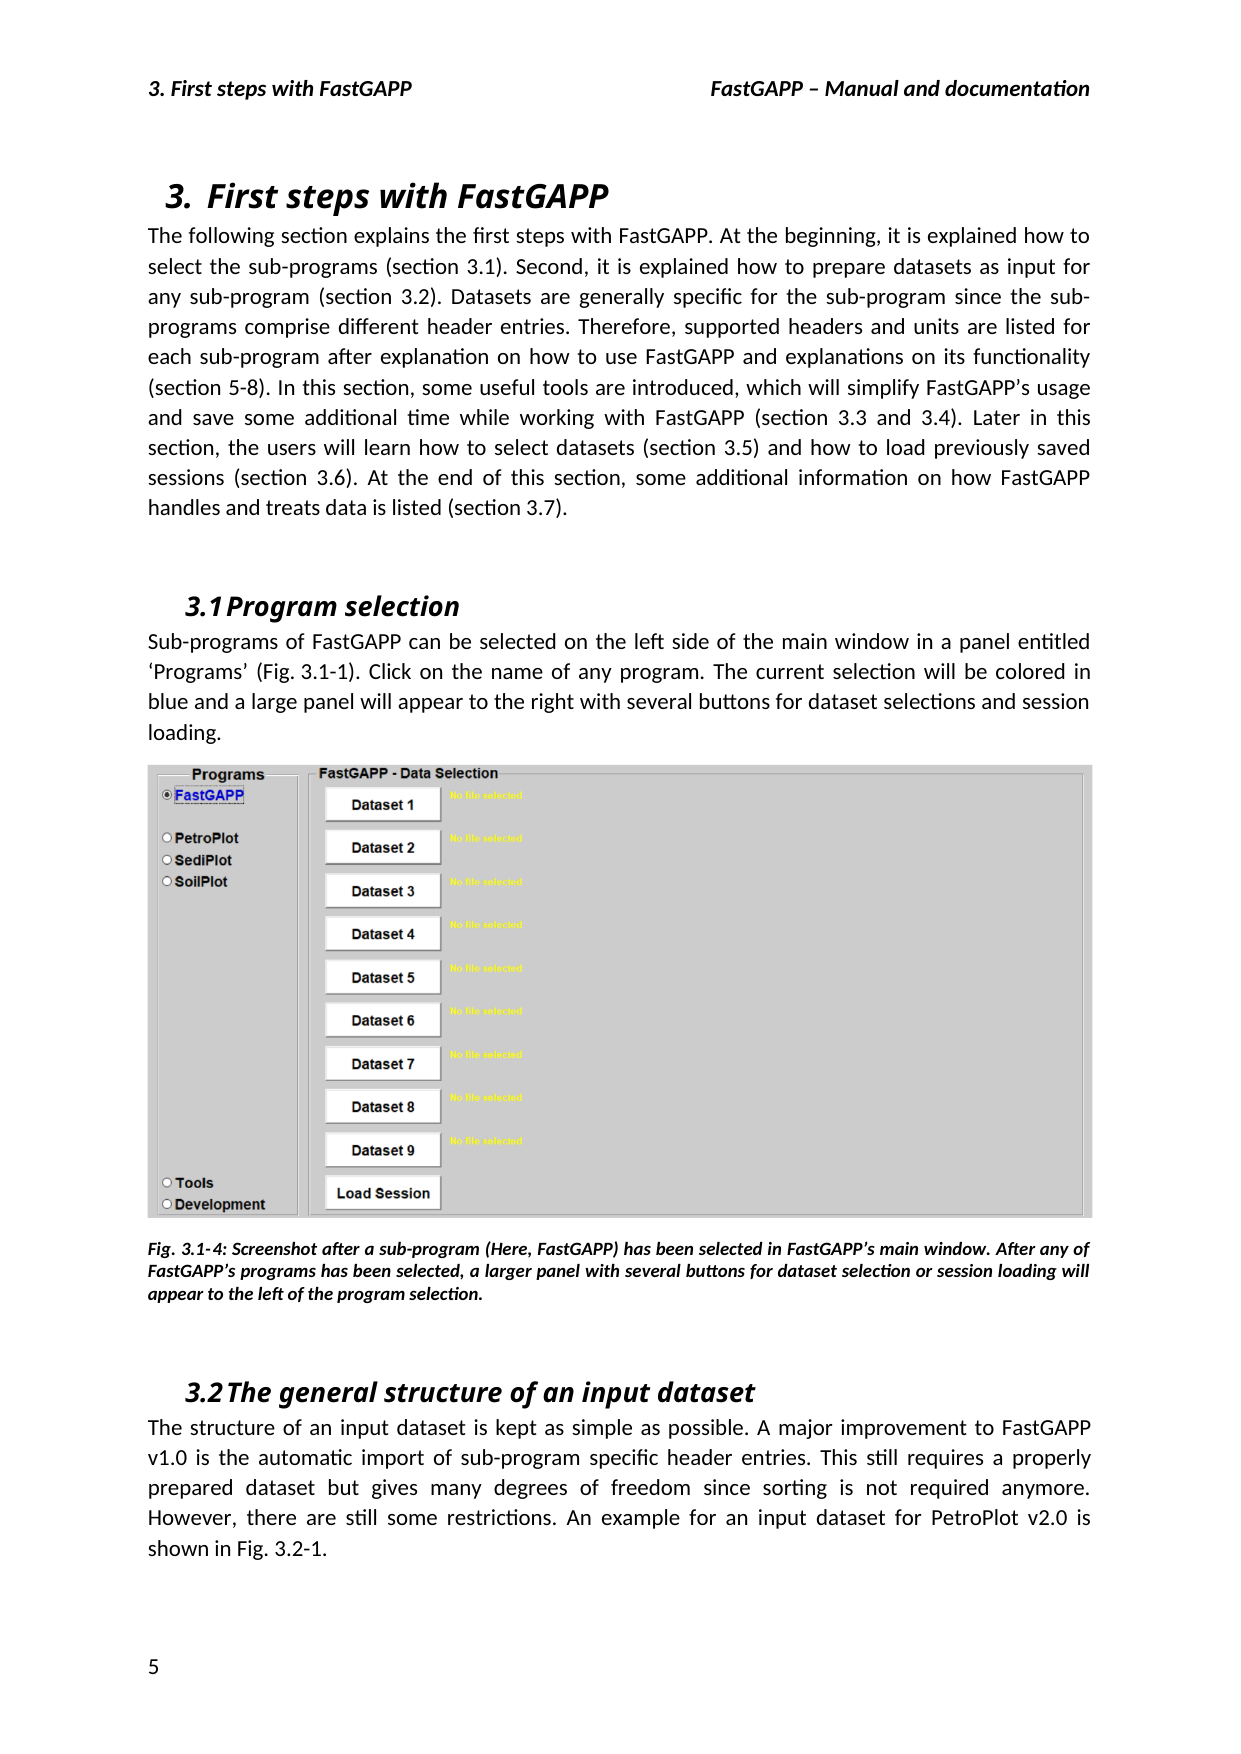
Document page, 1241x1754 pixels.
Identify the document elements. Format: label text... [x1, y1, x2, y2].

picture [147, 764, 1093, 1218]
text The structure of an input dataset is kept as simple as possible. A major improvement to FastGAPP v1.0 is the automatic import of sub-program specific header entries. This still requires a properly prepared dataset but gives many degrees of freedom since sorting is not required anymore. However, there are still some restrictions. An example for an input dataset for PetroPlot v2.0 is shown in Fig. 3.2-1. [148, 1413, 1093, 1562]
subtitle First steps with FastGAPP [165, 173, 1093, 218]
text The following section explains the first steps with FastGAPP. At the beginning, it is explained how to select the sub-programs (section 3.1). Second, it is explained how to prepare datasets as input for any sub-program (section 3.2). Datasets are generally specific for the sub-program since the sub-programs comprise different header entries. Therefore, supported headers and units are listed for each sub-program after explanation on how to use FastGAPP and explanations on its functionality (section 5-8). In this section, some useful tools are introduced, which will simplify FastGAPP’s usage and save some additional time while working with FastGAPP (section 3.3 and 3.4). Later in this section, the users will learn how to select datasets (section 3.5) and how to load previously saved sessions (section 3.6). At the end of this section, some additional information on how FastGAPP handles and treats data is listed (section 3.7). [148, 222, 1093, 521]
subtitle Program selection [185, 587, 1093, 624]
subtitle The general structure of an input dataset [185, 1373, 1093, 1410]
text Sub-programs of FastGAPP can be selected on the left side of the main window in a panel entitled ‘Programs’ (Fig. 3.1-1). Click on the name of any program. The current selection will be colored in blue and a large panel will appear to the right with several buttons for dataset selections and session loading. [148, 627, 1093, 746]
